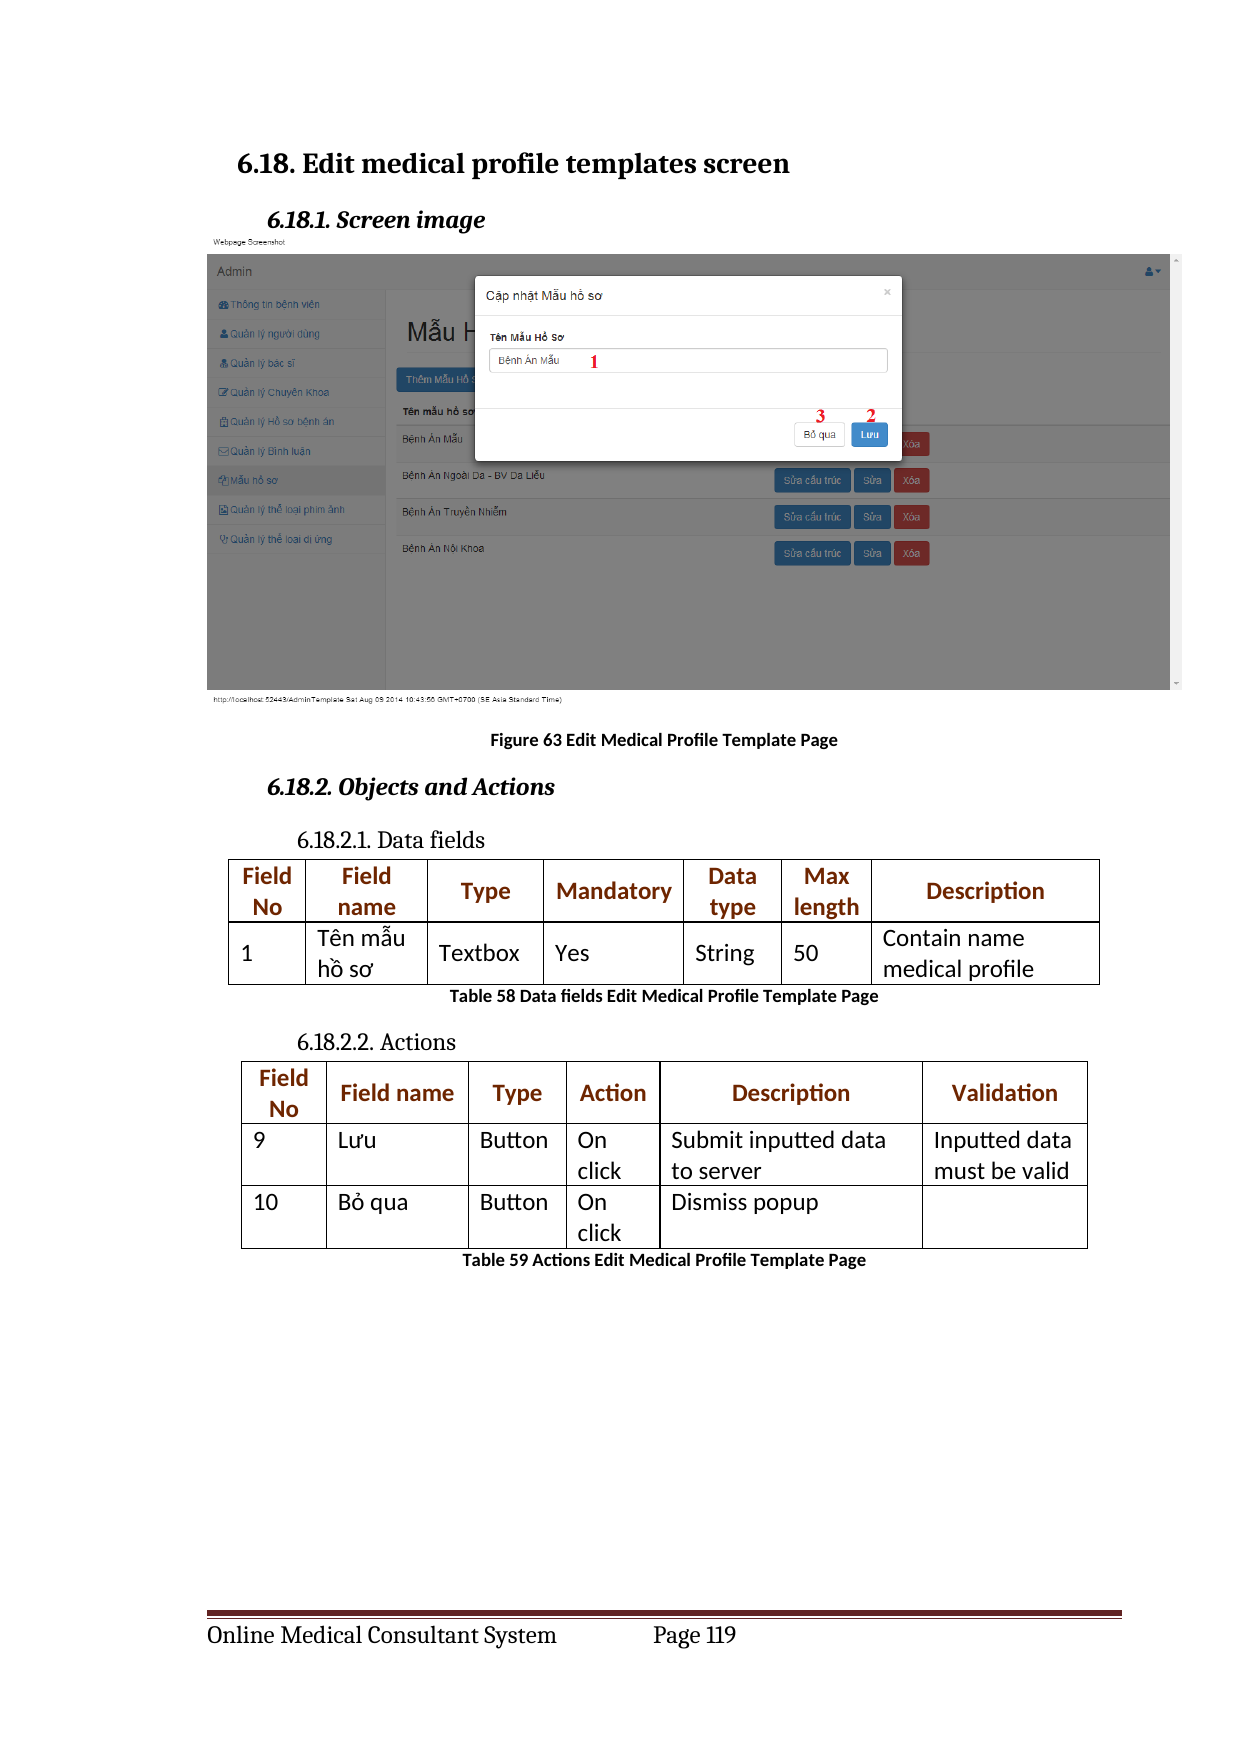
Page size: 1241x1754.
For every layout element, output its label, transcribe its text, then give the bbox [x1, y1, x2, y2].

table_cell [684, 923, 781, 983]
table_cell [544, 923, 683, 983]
subtitle Objects and Actions [267, 772, 1122, 801]
subtitle Data fields [282, 826, 1122, 855]
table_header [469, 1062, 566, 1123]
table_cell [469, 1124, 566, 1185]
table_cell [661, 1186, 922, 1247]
subtitle Edit medical profile templates screen [237, 147, 1122, 181]
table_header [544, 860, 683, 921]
subtitle Screen image [267, 206, 1122, 235]
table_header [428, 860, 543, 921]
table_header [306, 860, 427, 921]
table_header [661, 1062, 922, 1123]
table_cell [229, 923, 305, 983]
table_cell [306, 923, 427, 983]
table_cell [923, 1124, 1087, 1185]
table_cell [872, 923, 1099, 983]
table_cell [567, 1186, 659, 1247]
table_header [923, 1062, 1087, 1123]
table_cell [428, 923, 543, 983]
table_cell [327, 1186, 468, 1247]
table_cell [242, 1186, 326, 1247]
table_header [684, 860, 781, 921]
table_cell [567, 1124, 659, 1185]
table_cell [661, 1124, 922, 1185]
subtitle Actions [282, 1028, 1122, 1057]
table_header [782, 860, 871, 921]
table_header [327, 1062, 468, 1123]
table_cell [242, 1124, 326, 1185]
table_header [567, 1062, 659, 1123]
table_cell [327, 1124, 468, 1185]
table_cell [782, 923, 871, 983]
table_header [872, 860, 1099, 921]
picture [207, 239, 1182, 704]
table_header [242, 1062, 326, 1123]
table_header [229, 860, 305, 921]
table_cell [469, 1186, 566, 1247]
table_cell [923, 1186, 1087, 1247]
